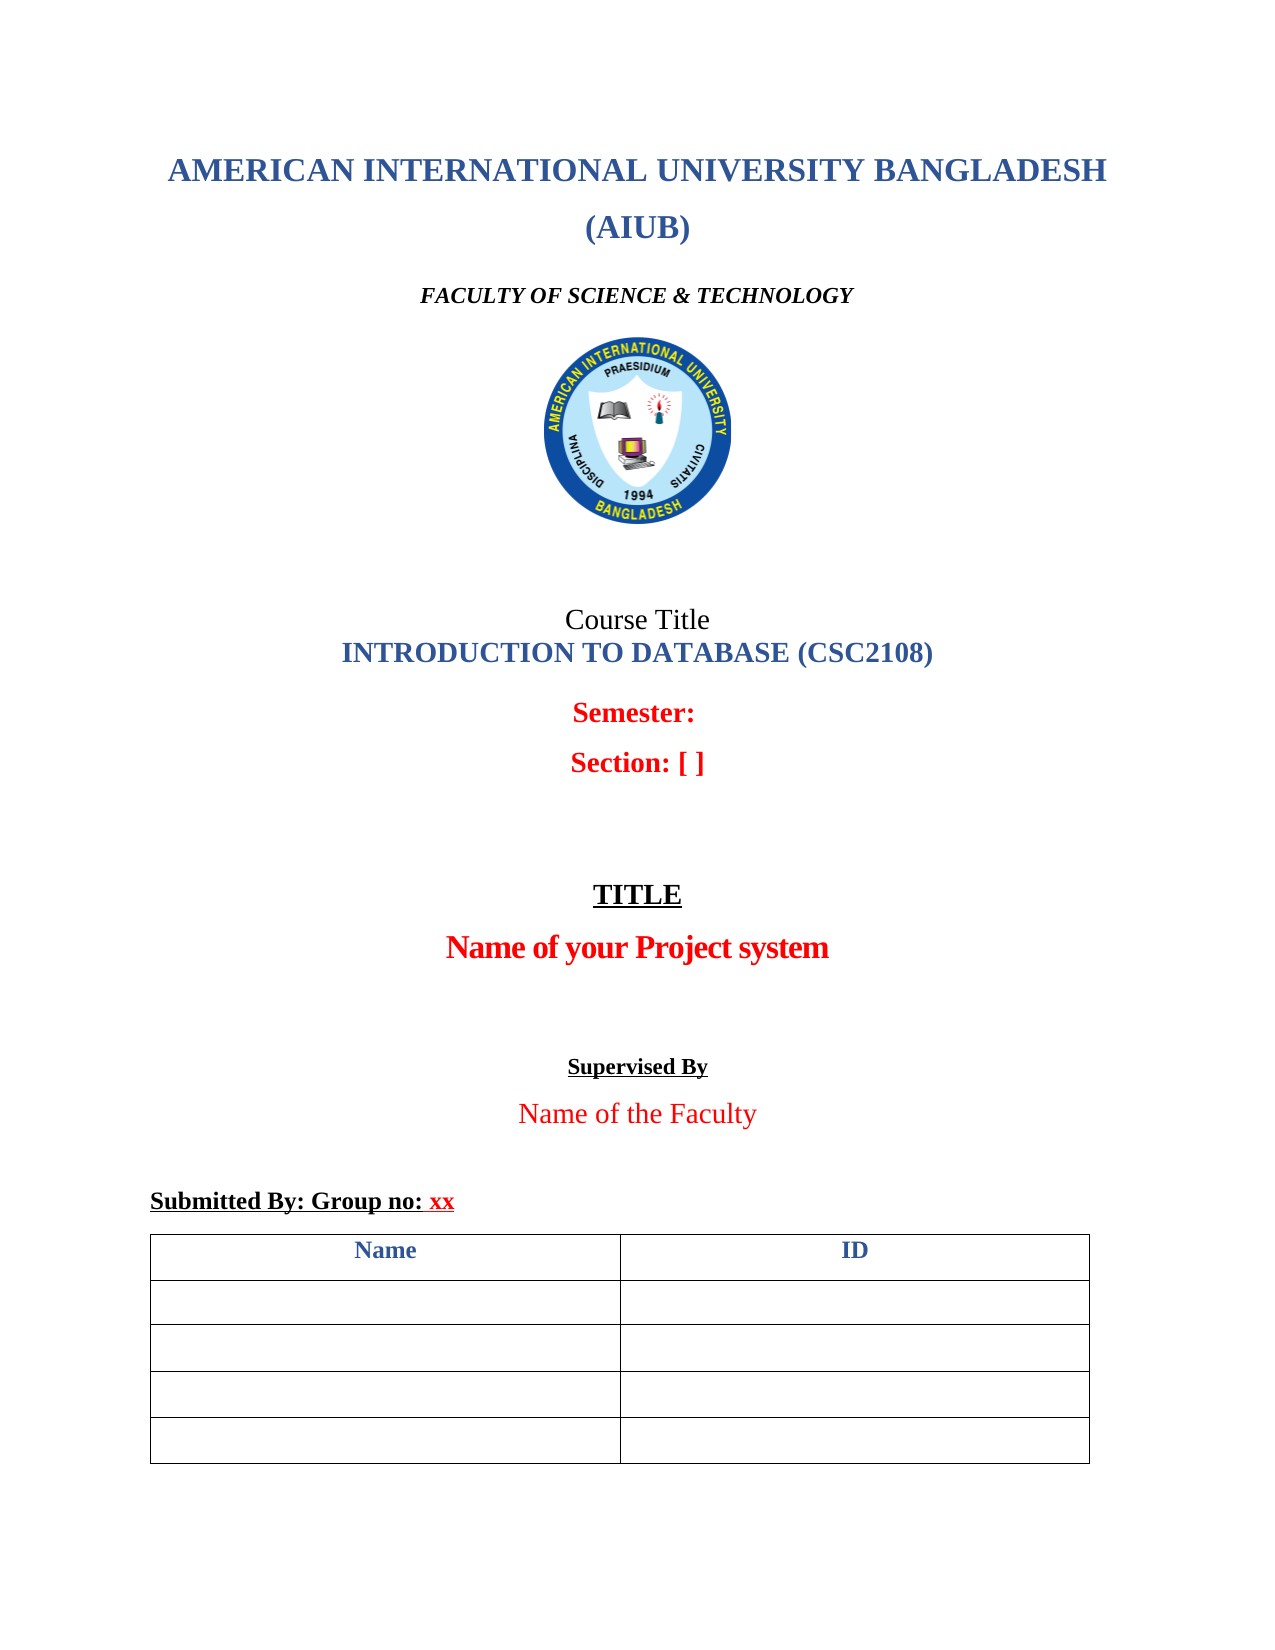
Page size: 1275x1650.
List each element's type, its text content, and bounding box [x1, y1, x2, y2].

table_cell [621, 1418, 1089, 1463]
text INTRODUCTION TO DATABASE (CSC2108) [150, 635, 1125, 669]
table_cell [621, 1372, 1089, 1417]
text Submitted By: Group no: xx [150, 1186, 1125, 1215]
text FACULTY OF SCIENCE & TECHNOLOGY [150, 282, 1125, 308]
table_cell [151, 1325, 620, 1371]
table_header ID [621, 1235, 1089, 1279]
text Name of your Project system [150, 927, 1125, 993]
text Supervised By [150, 1053, 1125, 1079]
table_header Name [151, 1235, 620, 1279]
text Name of the Faculty [150, 1096, 1125, 1130]
text Course Title [150, 602, 1125, 635]
text Semester: Section: [ ] [150, 695, 1125, 779]
picture [543, 337, 732, 525]
text TITLE [150, 877, 1125, 911]
table_cell [621, 1281, 1089, 1324]
table_cell [621, 1325, 1089, 1371]
table_cell [151, 1418, 620, 1463]
text AMERICAN INTERNATIONAL UNIVERSITY BANGLADESH (AIUB) [150, 150, 1125, 246]
table_cell [151, 1281, 620, 1324]
table_cell [151, 1372, 620, 1417]
